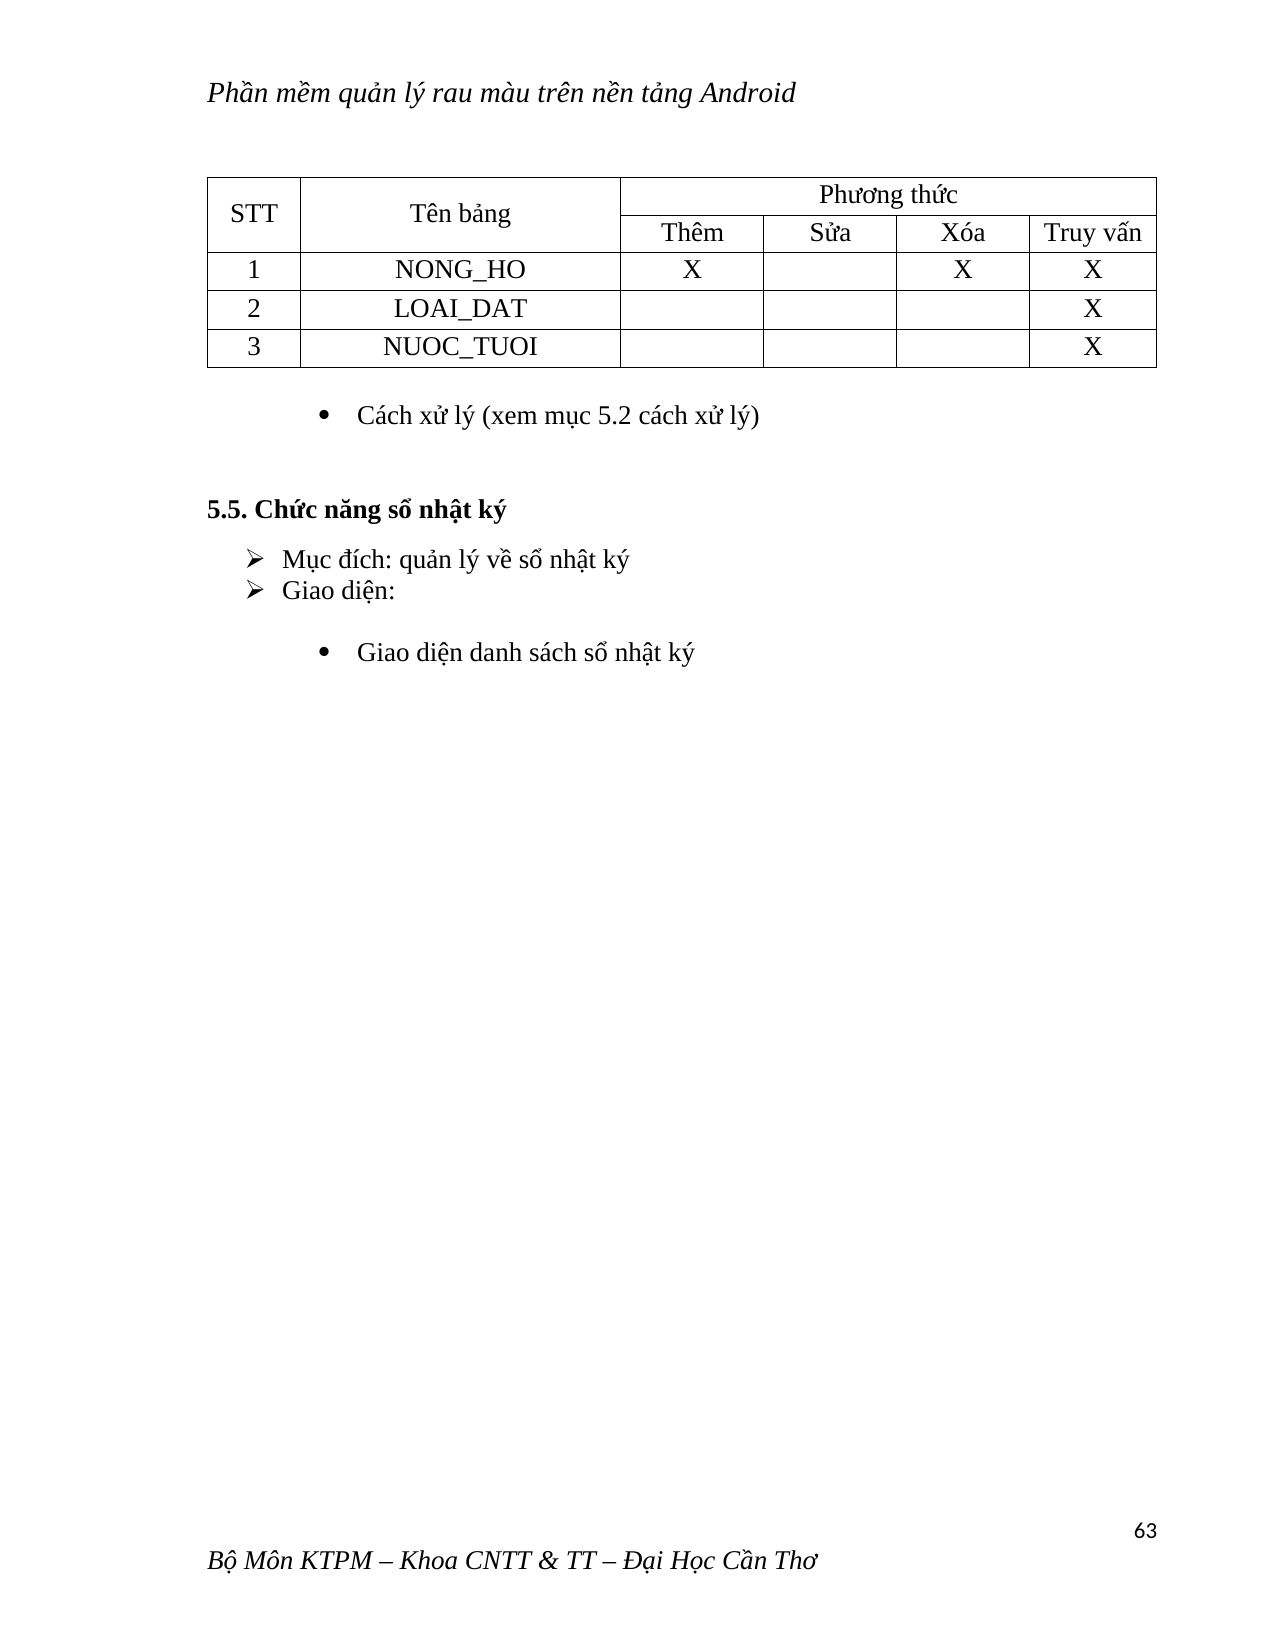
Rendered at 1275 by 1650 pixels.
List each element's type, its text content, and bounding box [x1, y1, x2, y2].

text 5.5. Chức năng sổ nhật ký [207, 493, 1157, 524]
table_cell [621, 291, 763, 329]
table_cell [621, 330, 763, 367]
table_cell Truy vấn [1030, 216, 1156, 252]
list Mục đích: quản lý về sổ nhật ký [244, 543, 1157, 574]
table_cell Xóa [897, 216, 1029, 252]
table_header STT [208, 178, 300, 252]
table_cell [764, 291, 896, 329]
table_cell [764, 330, 896, 367]
table_cell 1 [208, 253, 300, 290]
table_cell 3 [208, 330, 300, 367]
table_cell Thêm [621, 216, 763, 252]
list Giao diện: [244, 574, 1157, 605]
table_cell NONG_HO [301, 253, 620, 290]
table_header Tên bảng [301, 178, 620, 252]
list Giao diện danh sách sổ nhật ký [319, 637, 1157, 668]
table_cell X [1030, 291, 1156, 329]
table_cell LOAI_DAT [301, 291, 620, 329]
table_header Phương thức [621, 178, 1156, 214]
table_cell X [1030, 330, 1156, 367]
table_cell X [621, 253, 763, 290]
table_cell X [1030, 253, 1156, 290]
table_cell [897, 330, 1029, 367]
list Cách xử lý (xem mục 5.2 cách xử lý) [319, 399, 1157, 430]
table_cell NUOC_TUOI [301, 330, 620, 367]
table_cell 2 [208, 291, 300, 329]
table_cell Sửa [764, 216, 896, 252]
table_cell X [897, 253, 1029, 290]
table_cell [764, 253, 896, 290]
table_cell [897, 291, 1029, 329]
